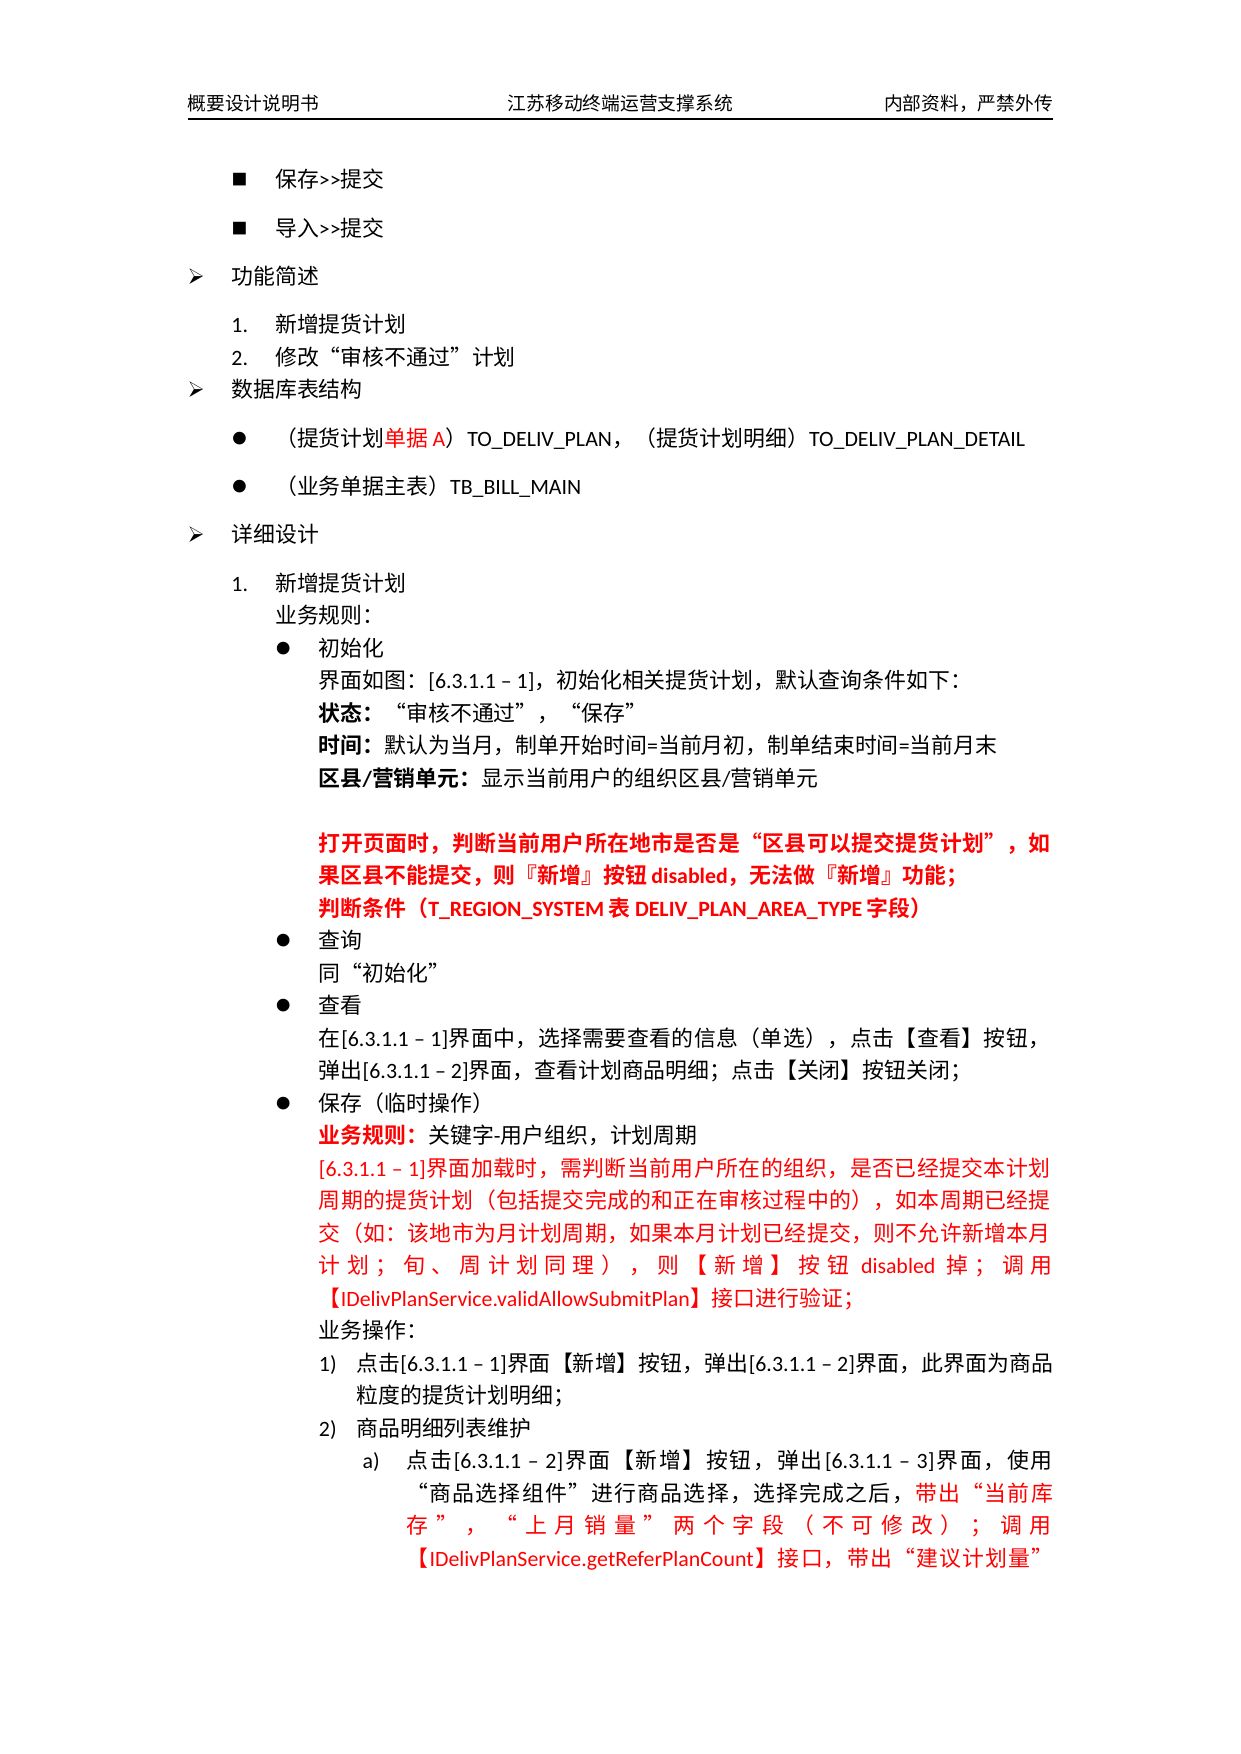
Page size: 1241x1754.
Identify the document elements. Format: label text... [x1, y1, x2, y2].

list 在[6.3.1.1 – 1]界面中，选择需要查看的信息（单选），点击【查看】按钮，弹出[6.3.1.1 – 2]界面，查看计划商品明细；点击【关闭】按钮关闭； [319, 1020, 1053, 1085]
list 初始化 [275, 630, 1053, 663]
list 功能简述 [187, 259, 1053, 291]
list 修改“审核不通过”计划 [231, 339, 1053, 372]
list 点击[6.3.1.1 – 1]界面【新增】按钮，弹出[6.3.1.1 – 2]界面，此界面为商品粒度的提货计划明细； [319, 1345, 1053, 1410]
list 查看 [275, 988, 1053, 1020]
list [6.3.1.1 – 1]界面加载时，需判断当前用户所在的组织，是否已经提交本计划周期的提货计划（包括提交完成的和正在审核过程中的），如本周期已经提交（如：该地市为月计划周期，如果本月计划已经提交，则不允许新增本月计划；旬、周计划同理），则【新增】按钮disabled掉；调用【IDelivPlanService.validAllowSubmitPlan】接口进行验证； [319, 1150, 1053, 1313]
list （业务单据主表）TB_BILL_MAIN [231, 469, 1053, 501]
list 数据库表结构 [187, 372, 1053, 404]
list 导入>>提交 [231, 210, 1053, 243]
list 保存>>提交 [231, 162, 1053, 194]
list 区县/营销单元：显示当前用户的组织区县/营销单元 [319, 760, 1053, 793]
list 业务规则：关键字-用户组织，计划周期 [319, 1118, 1053, 1150]
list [362, 1443, 1053, 1573]
list 详细设计 [187, 517, 1053, 549]
list 状态：“审核不通过”，“保存” [319, 695, 1053, 728]
list 业务操作： [319, 1313, 1053, 1345]
list 查询 [275, 923, 1053, 955]
list 商品明细列表维护 [319, 1410, 1053, 1443]
list 同“初始化” [319, 955, 1053, 988]
list 界面如图：[6.3.1.1 – 1]，初始化相关提货计划，默认查询条件如下： [319, 663, 1053, 695]
list 打开页面时，判断当前用户所在地市是否是“区县可以提交提货计划”，如果区县不能提交，则『新增』按钮disabled，无法做『新增』功能； [319, 825, 1053, 890]
list 时间：默认为当月，制单开始时间=当前月初，制单结束时间=当前月末 [319, 728, 1053, 760]
list 新增提货计划 [231, 565, 1053, 598]
text 业务规则： [275, 598, 1053, 630]
list 保存（临时操作） [275, 1085, 1053, 1118]
list 新增提货计划 [231, 307, 1053, 339]
list 判断条件（T_REGION_SYSTEM表DELIV_PLAN_AREA_TYPE字段） [319, 890, 1053, 923]
list （提货计划单据A）TO_DELIV_PLAN，（提货计划明细）TO_DELIV_PLAN_DETAIL [231, 420, 1053, 453]
